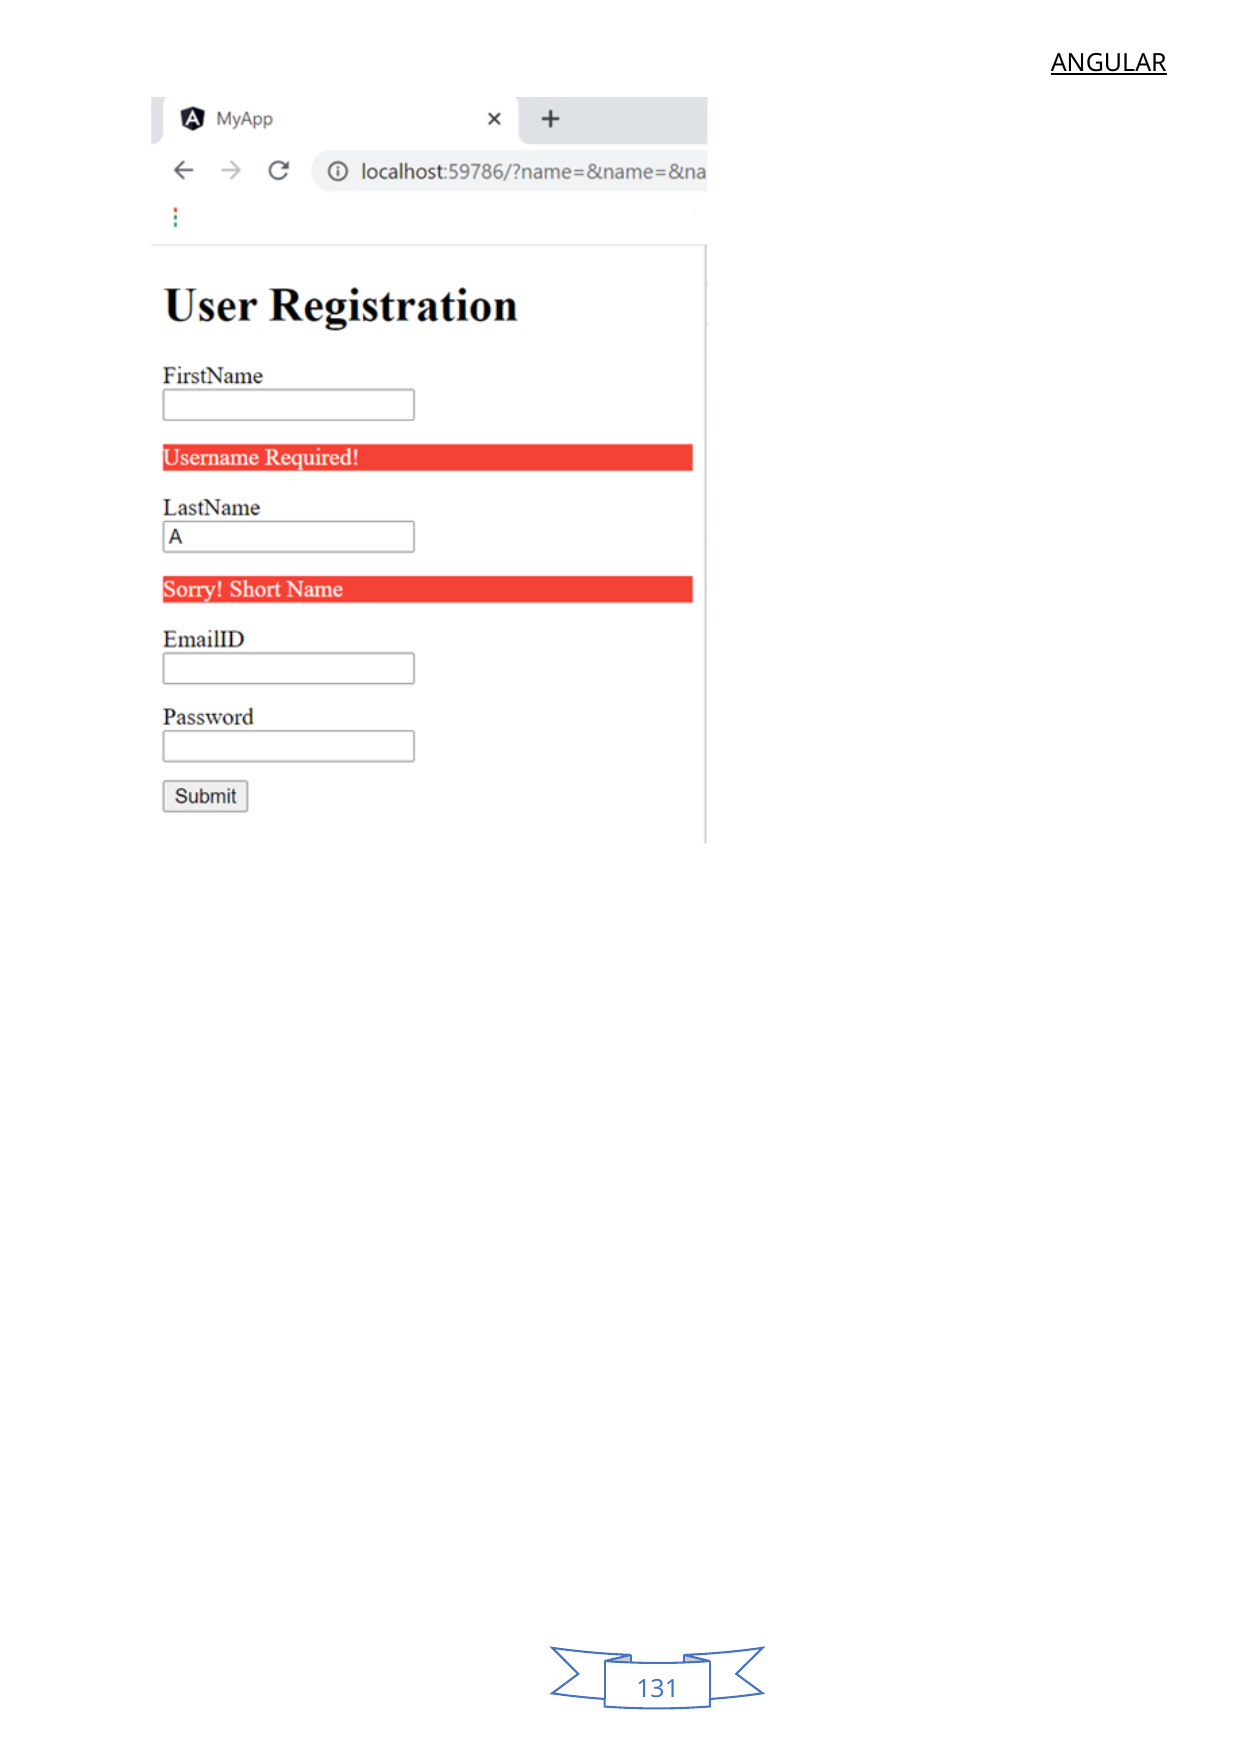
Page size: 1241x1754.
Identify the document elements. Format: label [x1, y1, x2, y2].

picture [150, 97, 709, 845]
